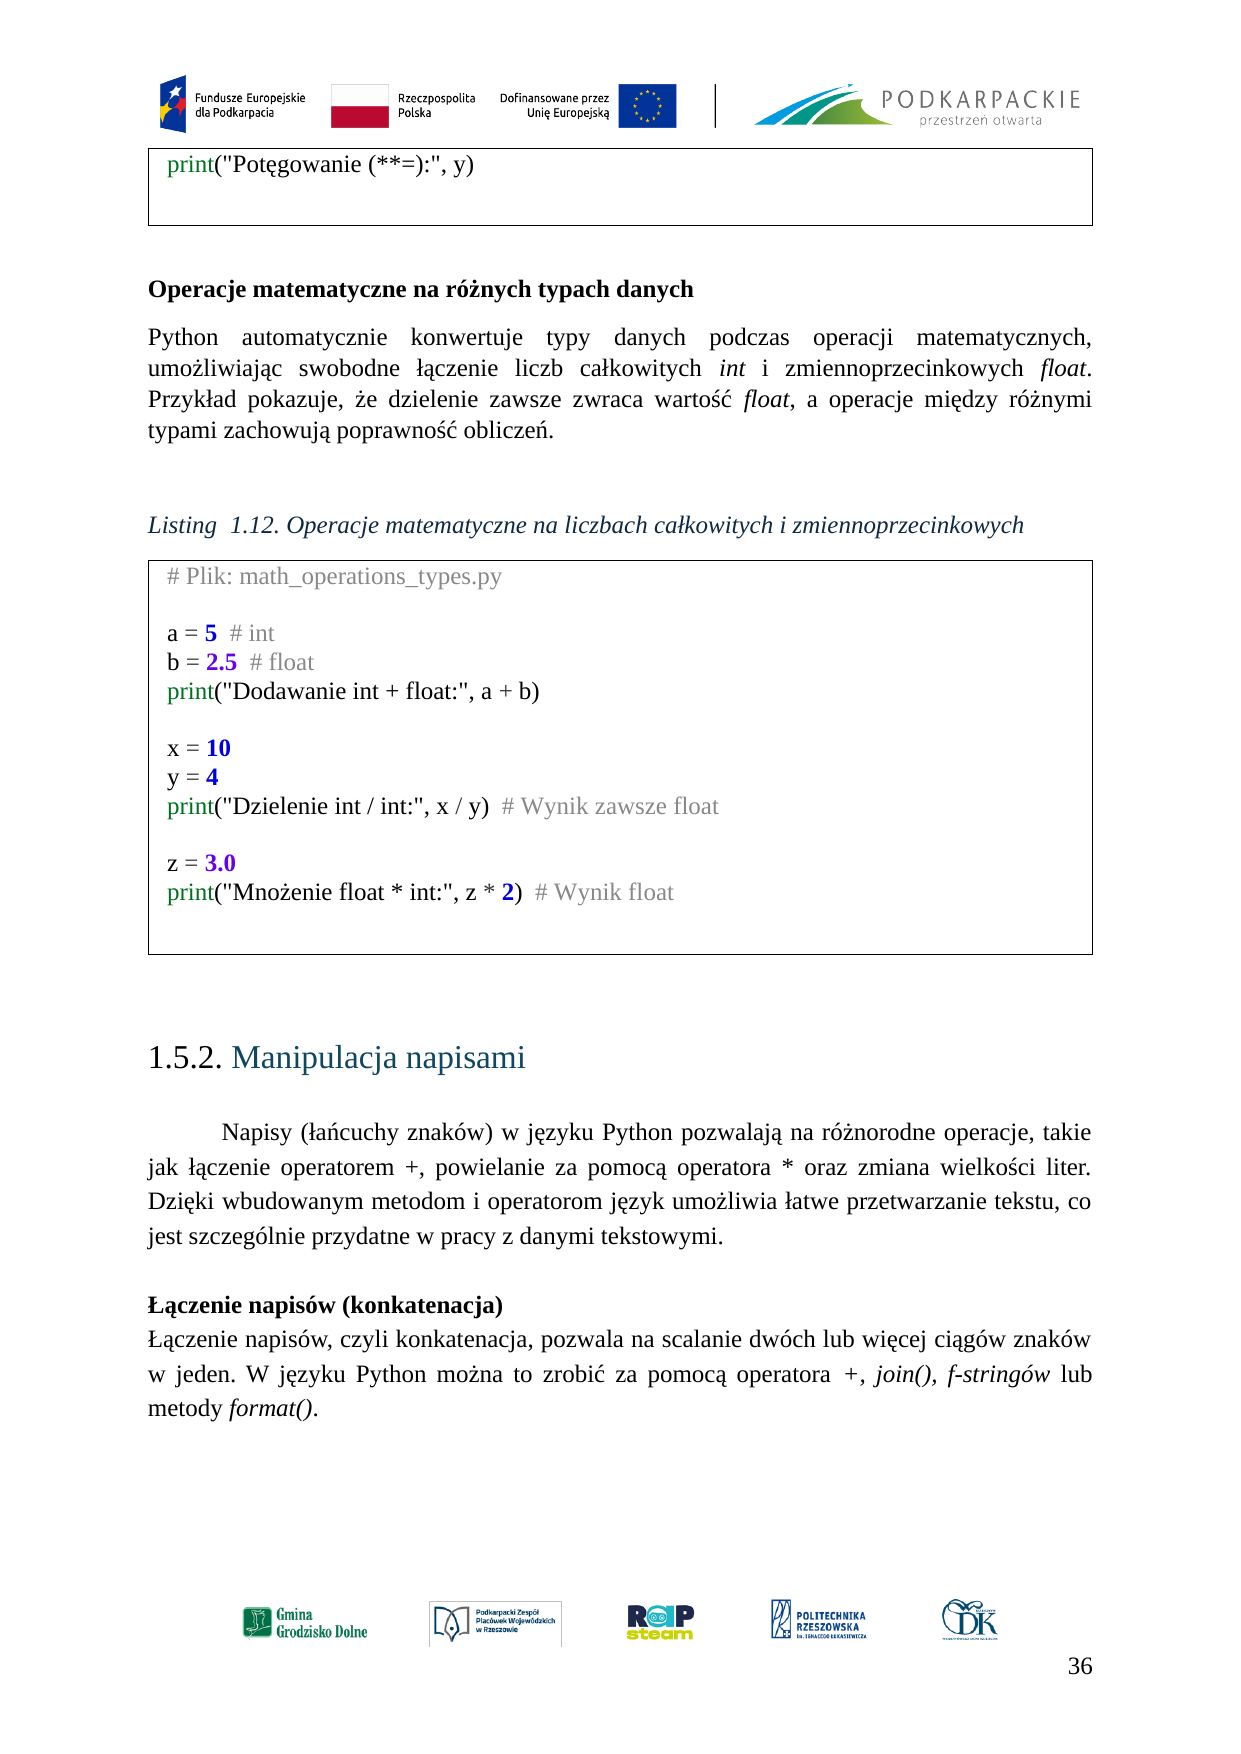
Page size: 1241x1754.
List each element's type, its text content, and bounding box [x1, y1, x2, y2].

picture [242, 1585, 998, 1652]
text Napisy (łańcuchy znaków) w języku Python pozwalają na różnorodne operacje, takie jak łączenie operatorem +, powielanie za pomocą operatora * oraz zmiana wielkości liter. Dzięki wbudowanym metodom i operatorom język umożliwia łatwe przetwarzanie tekstu, co jest szczególnie przydatne w pracy z danymi tekstowymi. [148, 1117, 1092, 1249]
text Operacje matematyczne na różnych typach danych [148, 274, 1092, 303]
picture [147, 60, 1093, 148]
table_header [149, 561, 1092, 954]
subtitle Manipulacja napisami [148, 1037, 1092, 1075]
text Python automatycznie konwertuje typy danych podczas operacji matematycznych, umożliwiając swobodne łączenie liczb całkowitych int i zmiennoprzecinkowych float. Przykład pokazuje, że dzielenie zawsze zwraca wartość float, a operacje między różnymi typami zachowują poprawność obliczeń. [148, 322, 1092, 444]
text Listing 1.12. Operacje matematyczne na liczbach całkowitych i zmiennoprzecinkowych [148, 510, 1092, 539]
text Łączenie napisów (konkatenacja) [148, 1290, 1092, 1318]
table_header [149, 149, 1092, 225]
text Łączenie napisów, czyli konkatenacja, pozwala na scalanie dwóch lub więcej ciągów znaków w jeden. W języku Python można to zrobić za pomocą operatora +, join(), f-stringów lub metody format(). [148, 1324, 1092, 1422]
